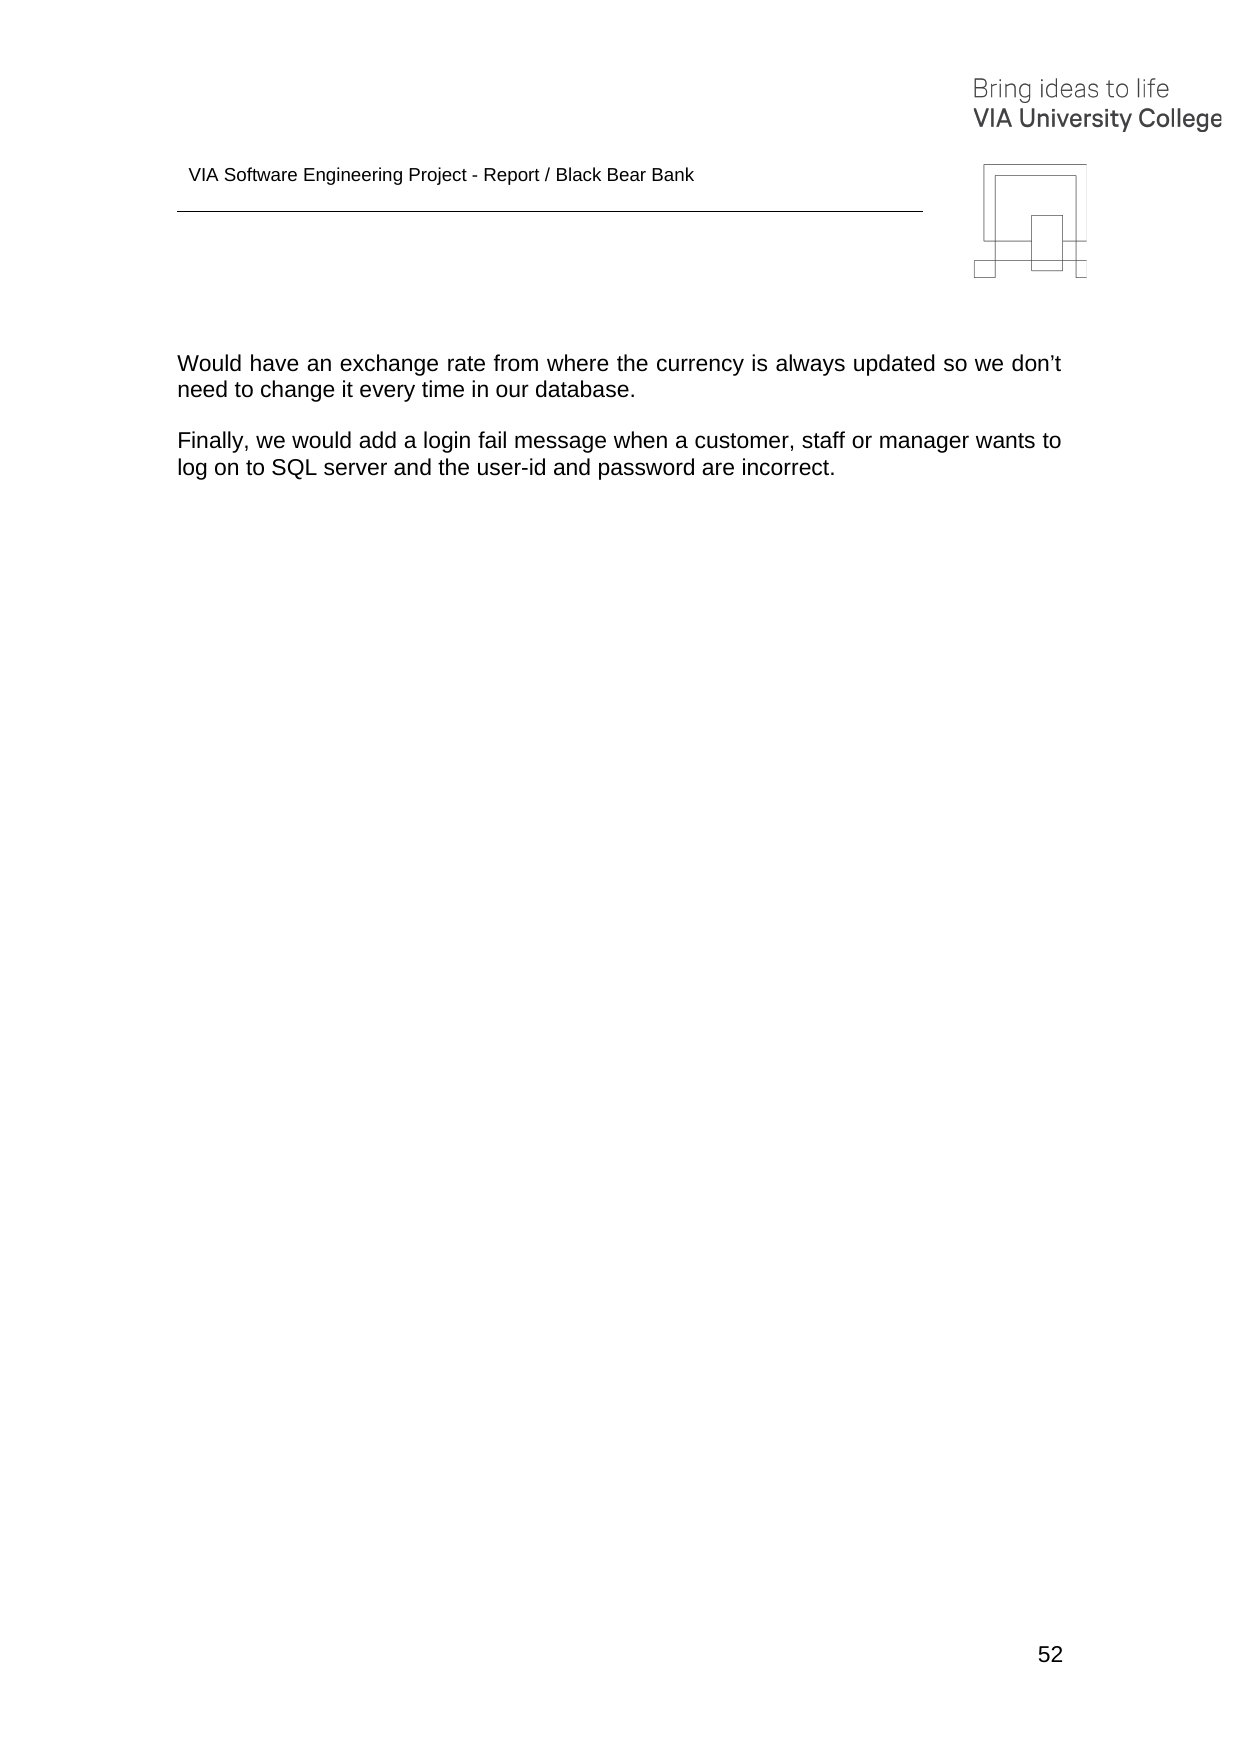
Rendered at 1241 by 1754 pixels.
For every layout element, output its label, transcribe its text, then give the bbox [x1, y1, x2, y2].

picture [973, 164, 1087, 278]
text Finally, we would add a login fail message when a customer, staff or manager wants to log on to SQL server and the user-id and password are incorrect. [177, 427, 1063, 480]
picture [972, 76, 1222, 132]
text Would have an exchange rate from where the currency is always updated so we don’t need to change it every time in our database. [177, 349, 1063, 402]
